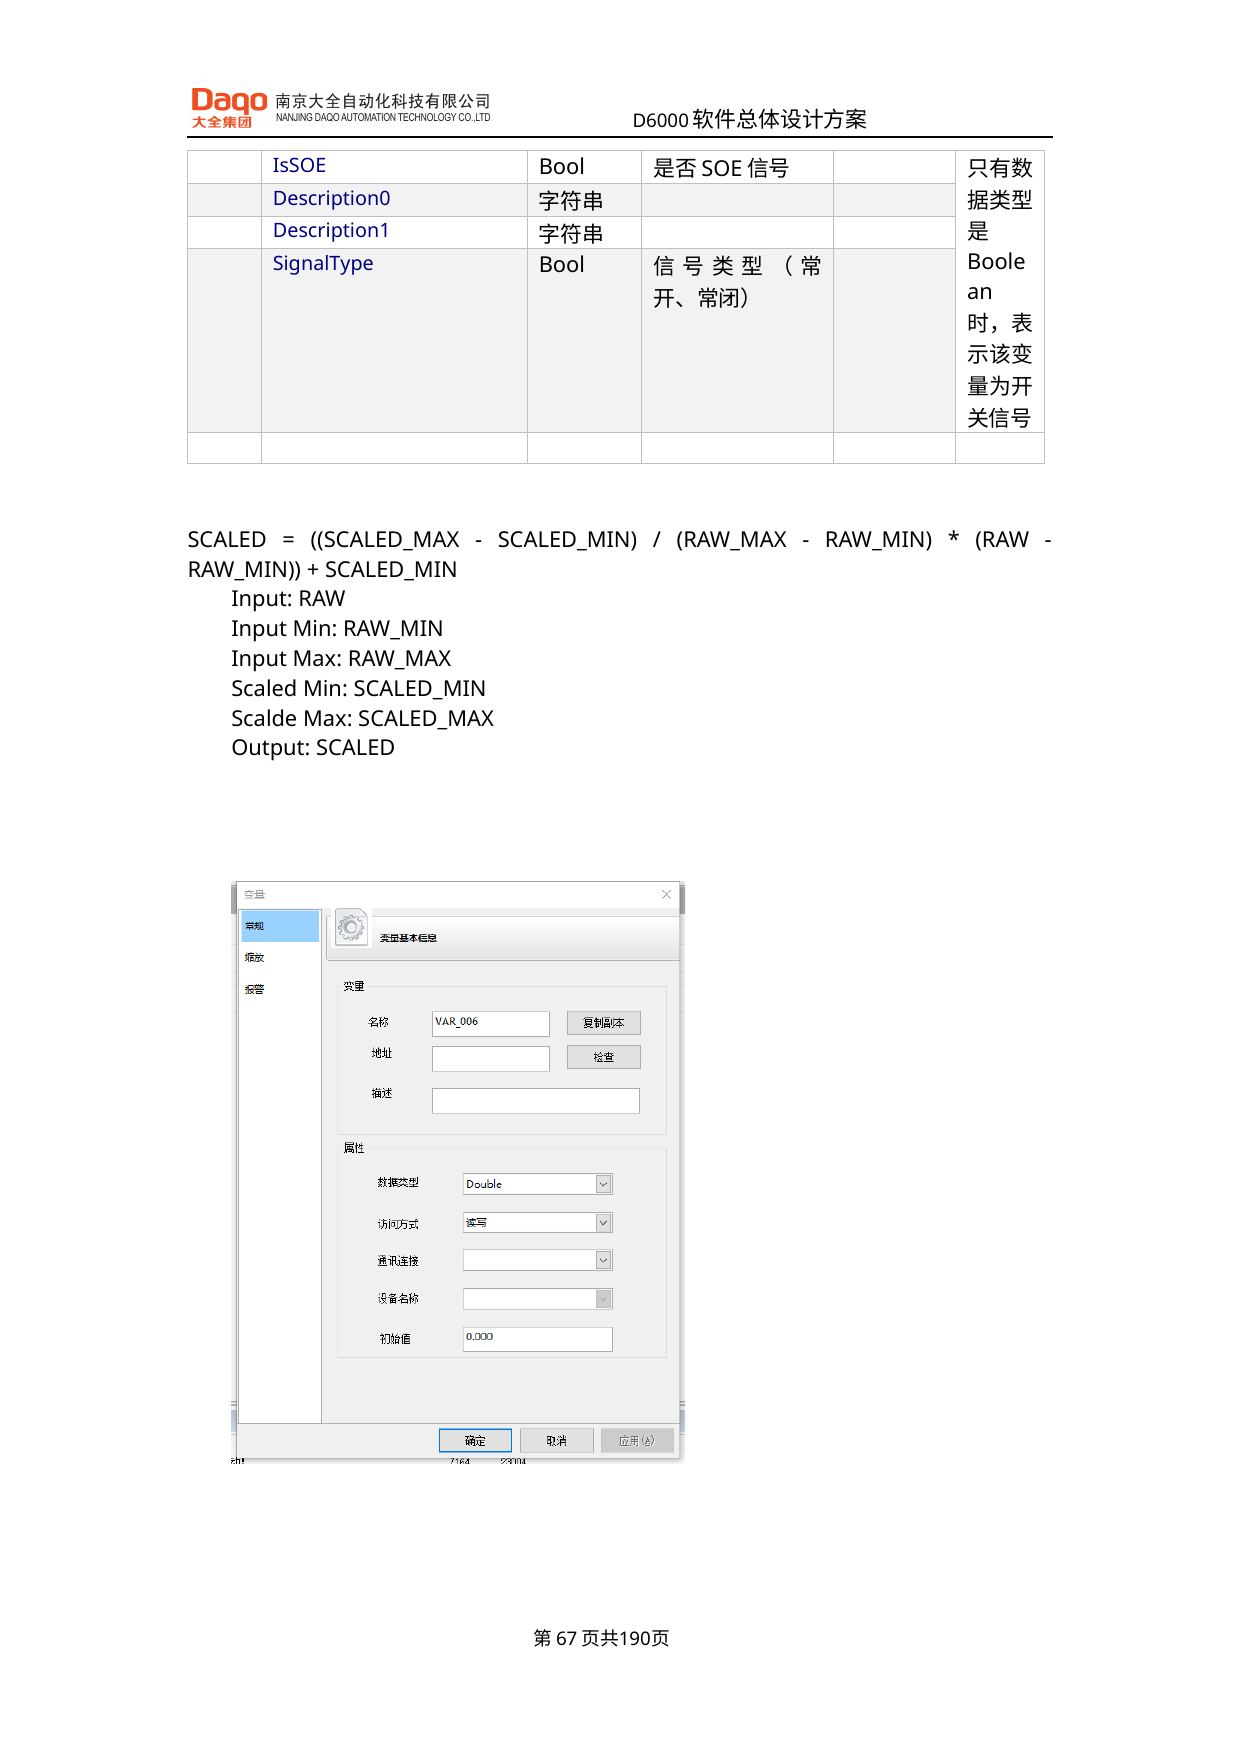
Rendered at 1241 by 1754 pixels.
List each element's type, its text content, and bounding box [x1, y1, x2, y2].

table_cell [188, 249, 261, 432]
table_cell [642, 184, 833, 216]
text Scaled Min: SCALED_MIN [187, 673, 1053, 702]
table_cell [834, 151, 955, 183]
text Scalde Max: SCALED_MAX [187, 702, 1053, 732]
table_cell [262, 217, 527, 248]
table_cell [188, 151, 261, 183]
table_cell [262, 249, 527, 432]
picture [187, 88, 492, 128]
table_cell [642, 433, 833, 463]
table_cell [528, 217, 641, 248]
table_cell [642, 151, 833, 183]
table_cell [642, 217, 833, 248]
text Output: SCALED [187, 732, 1053, 762]
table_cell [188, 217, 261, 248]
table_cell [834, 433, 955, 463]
text Input Min: RAW_MIN [187, 613, 1053, 643]
picture [231, 881, 686, 1464]
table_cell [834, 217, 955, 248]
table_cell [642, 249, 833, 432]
text SCALED = ((SCALED_MAX - SCALED_MIN) / (RAW_MAX - RAW_MIN) * (RAW - RAW_MIN)) + SCALED_MIN [187, 524, 1053, 583]
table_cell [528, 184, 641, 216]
text Input: RAW [187, 583, 1053, 613]
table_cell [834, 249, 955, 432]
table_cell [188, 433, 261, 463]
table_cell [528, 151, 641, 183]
text Input Max: RAW_MAX [187, 643, 1053, 673]
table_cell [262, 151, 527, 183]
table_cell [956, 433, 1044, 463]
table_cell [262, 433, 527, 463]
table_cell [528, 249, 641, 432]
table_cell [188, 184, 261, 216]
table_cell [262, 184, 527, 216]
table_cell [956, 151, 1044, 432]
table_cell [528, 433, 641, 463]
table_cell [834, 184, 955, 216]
